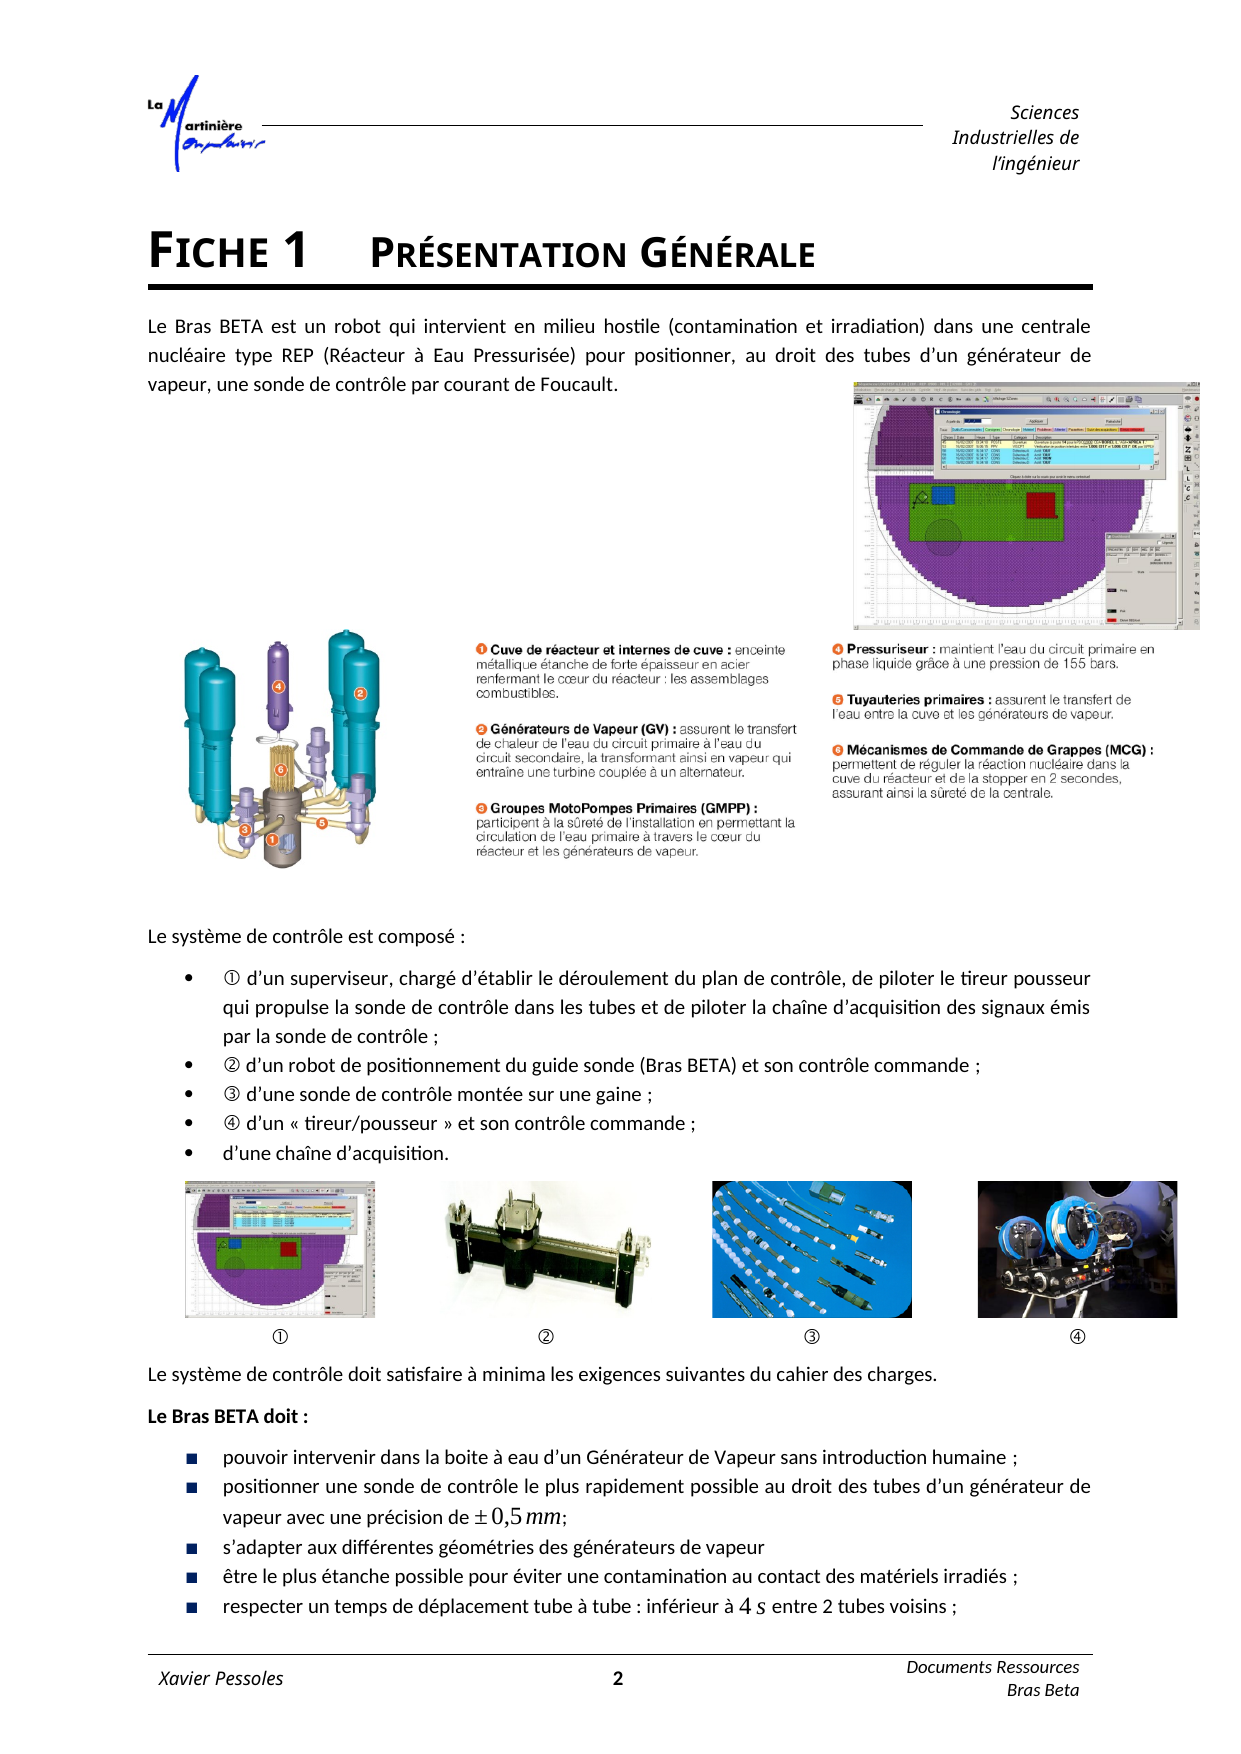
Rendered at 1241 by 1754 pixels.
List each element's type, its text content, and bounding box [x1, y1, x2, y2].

text Le système de contrôle est composé : [148, 923, 1093, 948]
picture [468, 633, 1162, 866]
picture [712, 1181, 912, 1318]
text Le Bras BETA est un robot qui intervient en milieu hostile (contamination et irradiation) dans une centrale nucléaire type REP (Réacteur à Eau Pressurisée) pour positionner, au droit des tubes d’un générateur de vapeur, une sonde de contrôle par courant de Foucault. [148, 313, 1093, 397]
list respecter un temps de déplacement tube à tube : inférieur à entre 2 tubes voisins ; [185, 1592, 1093, 1620]
table_cell [679, 1330, 945, 1361]
picture [439, 1181, 653, 1318]
list d’un « tireur/pousseur » et son contrôle commande ; [185, 1111, 1093, 1136]
table_header [420, 630, 1211, 881]
list d’une chaîne d’acquisition. [185, 1140, 1093, 1165]
subtitle Présentation Générale [148, 214, 1093, 284]
picture [179, 629, 388, 869]
list pouvoir intervenir dans la boite à eau d’un Générateur de Vapeur sans introduction humaine ; [185, 1444, 1093, 1470]
list d’une sonde de contrôle montée sur une gaine ; [185, 1081, 1093, 1107]
table_cell [413, 1330, 679, 1361]
table_header [413, 1181, 679, 1330]
list être le plus étanche possible pour éviter une contamination au contact des matériels irradiés ; [185, 1563, 1093, 1589]
table_cell [148, 1330, 412, 1361]
picture [853, 382, 1200, 630]
list positionner une sonde de contrôle le plus rapidement possible au droit des tubes d’un générateur de vapeur avec une précision de ; [185, 1474, 1093, 1530]
list d’un superviseur, chargé d’établir le déroulement du plan de contrôle, de piloter le tireur pousseur qui propulse la sonde de contrôle dans les tubes et de piloter la chaîne d’acquisition des signaux émis par la sonde de contrôle ; [185, 965, 1093, 1048]
table_cell [945, 1330, 1211, 1361]
picture [185, 1181, 376, 1318]
text Le système de contrôle doit satisfaire à minima les exigences suivantes du cahier des charges. [148, 1361, 1093, 1387]
table_header [148, 1181, 412, 1330]
picture [977, 1181, 1178, 1318]
table_header [148, 630, 419, 881]
list d’un robot de positionnement du guide sonde (Bras BETA) et son contrôle commande ; [185, 1052, 1093, 1078]
table_header [945, 1181, 1211, 1330]
picture [147, 75, 266, 172]
table_header [679, 1181, 945, 1330]
list s’adapter aux différentes géométries des générateurs de vapeur [185, 1534, 1093, 1559]
text Le Bras BETA doit : [148, 1403, 1093, 1428]
